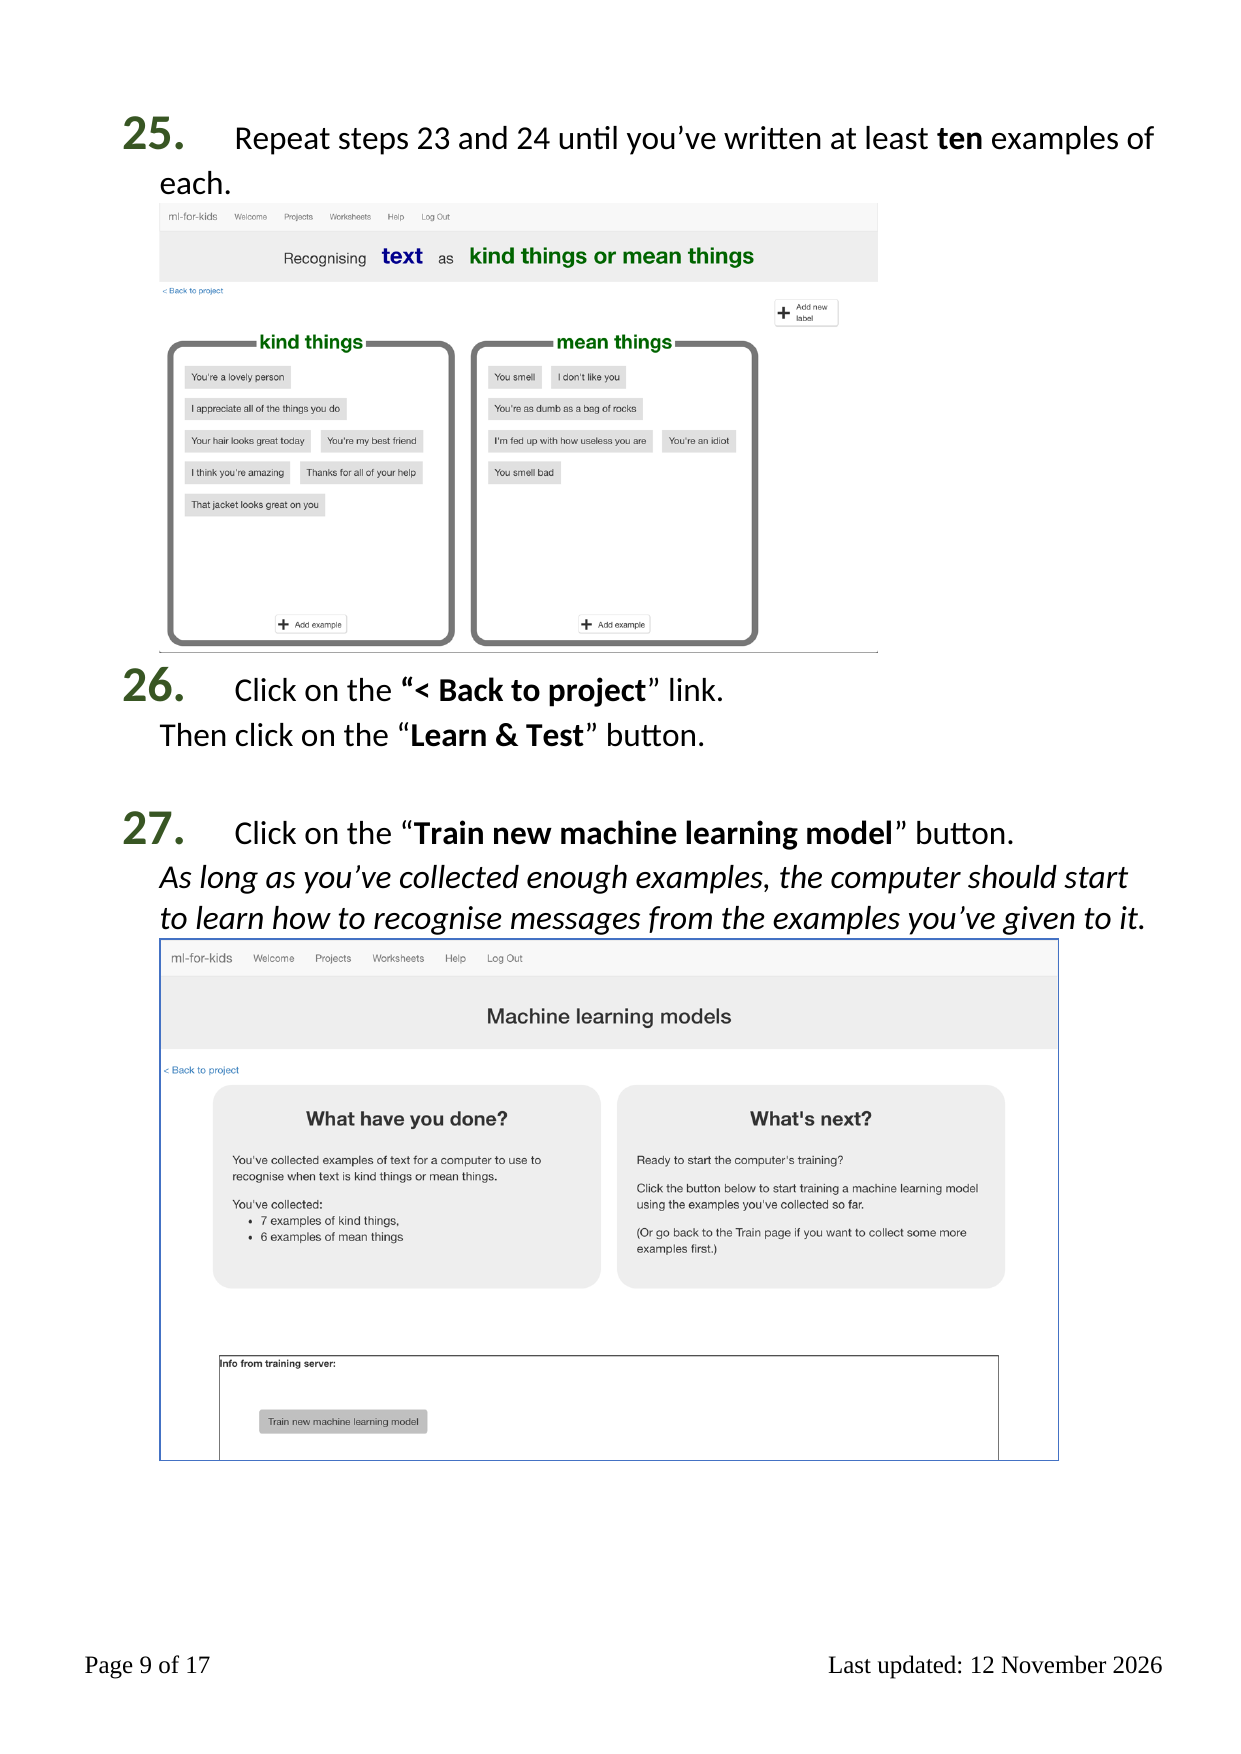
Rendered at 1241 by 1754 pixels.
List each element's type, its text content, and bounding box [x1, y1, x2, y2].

picture [161, 940, 1058, 1460]
picture [159, 203, 878, 653]
list Click on the “< Back to project” link. Then click on the “Learn & Test” button. [122, 653, 1163, 755]
